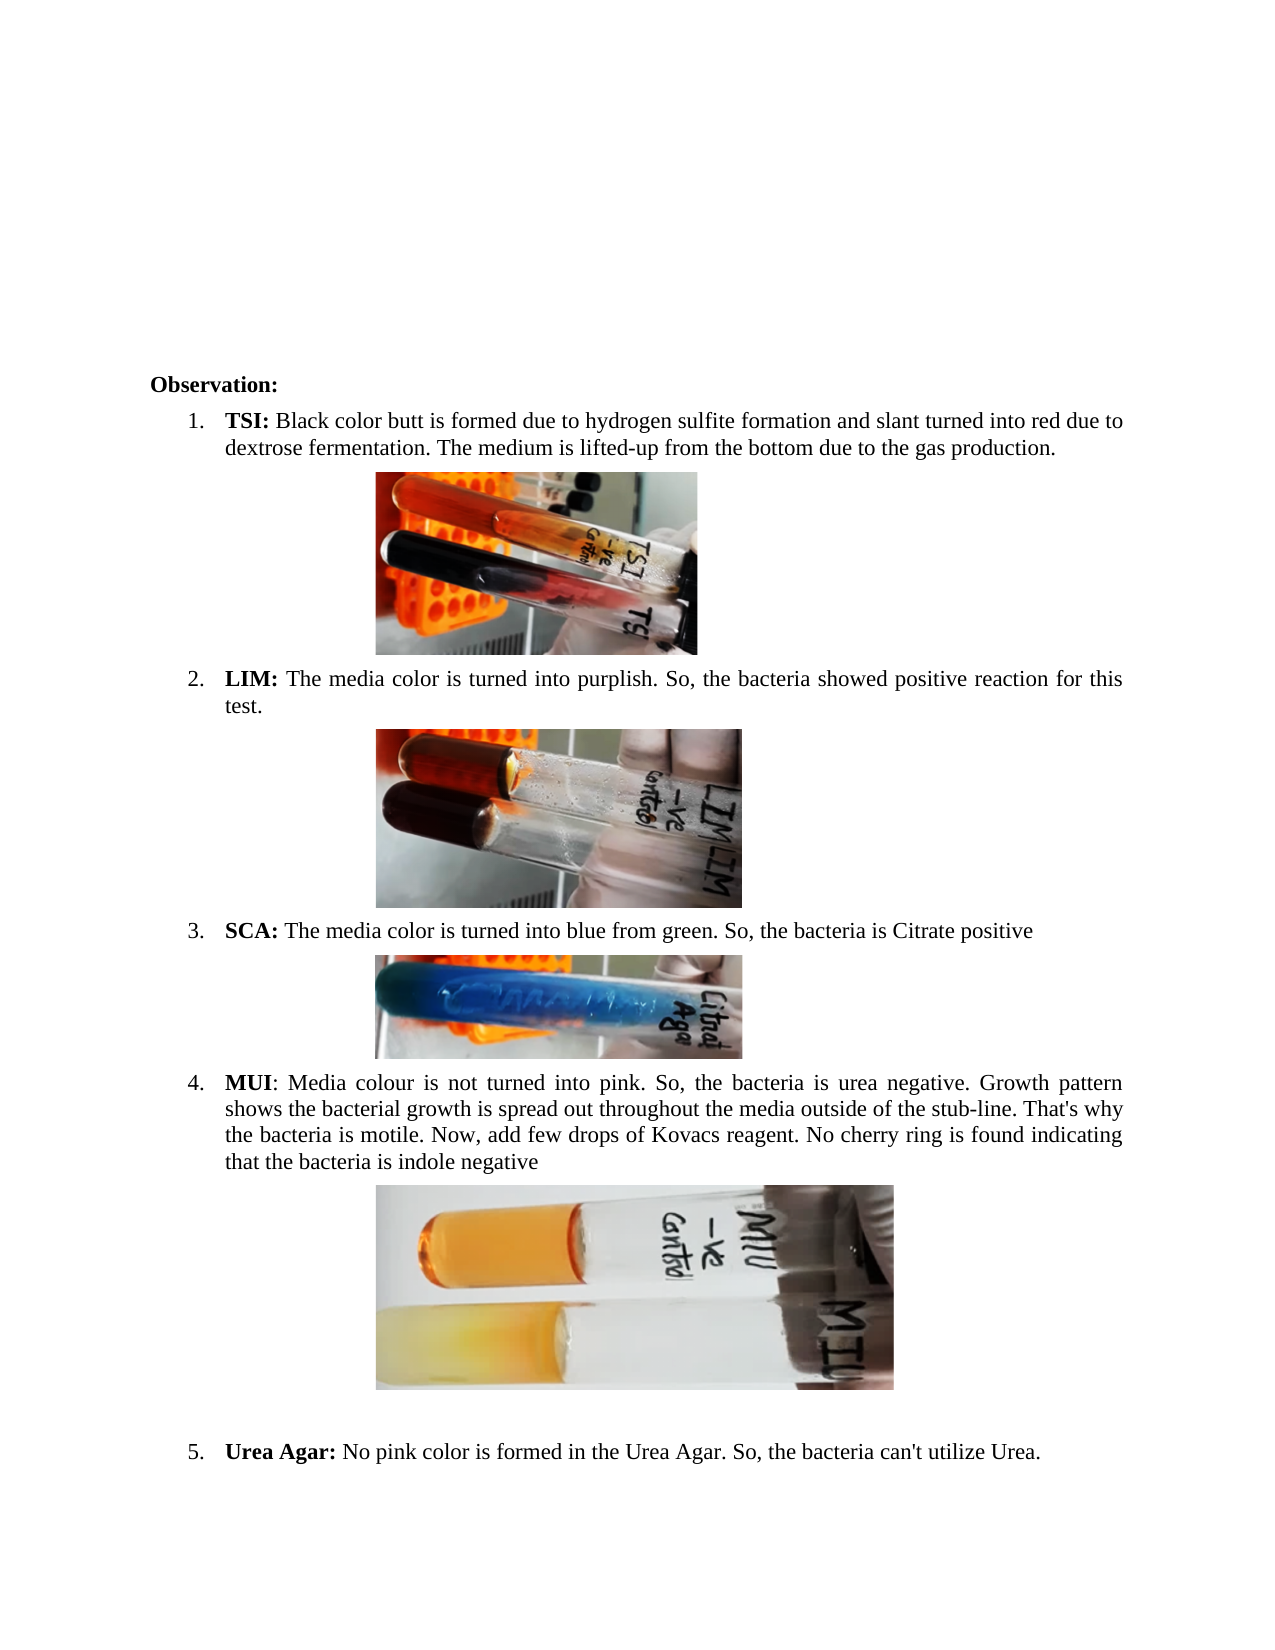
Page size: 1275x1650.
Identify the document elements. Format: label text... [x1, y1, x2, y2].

list Urea Agar: No pink color is formed in the Urea Agar. So, the bacteria can't utilize Urea. [187, 1438, 1125, 1464]
list SCA: The media color is turned into blue from green. So, the bacteria is Citrate positive [187, 918, 1125, 944]
list MUI: Media colour is not turned into pink. So, the bacteria is urea negative. Growth pattern shows the bacterial growth is spread out throughout the media outside of the stub-line. That's why the bacteria is motile. Now, add few drops of Kovacs reagent. No cherry ring is found indicating that the bacteria is indole negative [187, 1069, 1125, 1174]
list LIM: The media color is turned into purplish. So, the bacteria showed positive reaction for this test. [187, 665, 1125, 718]
list TSI: Black color butt is formed due to hydrogen sulfite formation and slant turned into red due to dextrose fermentation. The medium is lifted-up from the bottom due to the gas production. [187, 407, 1125, 460]
picture [376, 1185, 893, 1390]
picture [375, 729, 742, 908]
text Observation: [150, 371, 1125, 397]
picture [375, 472, 698, 655]
picture [375, 955, 743, 1059]
